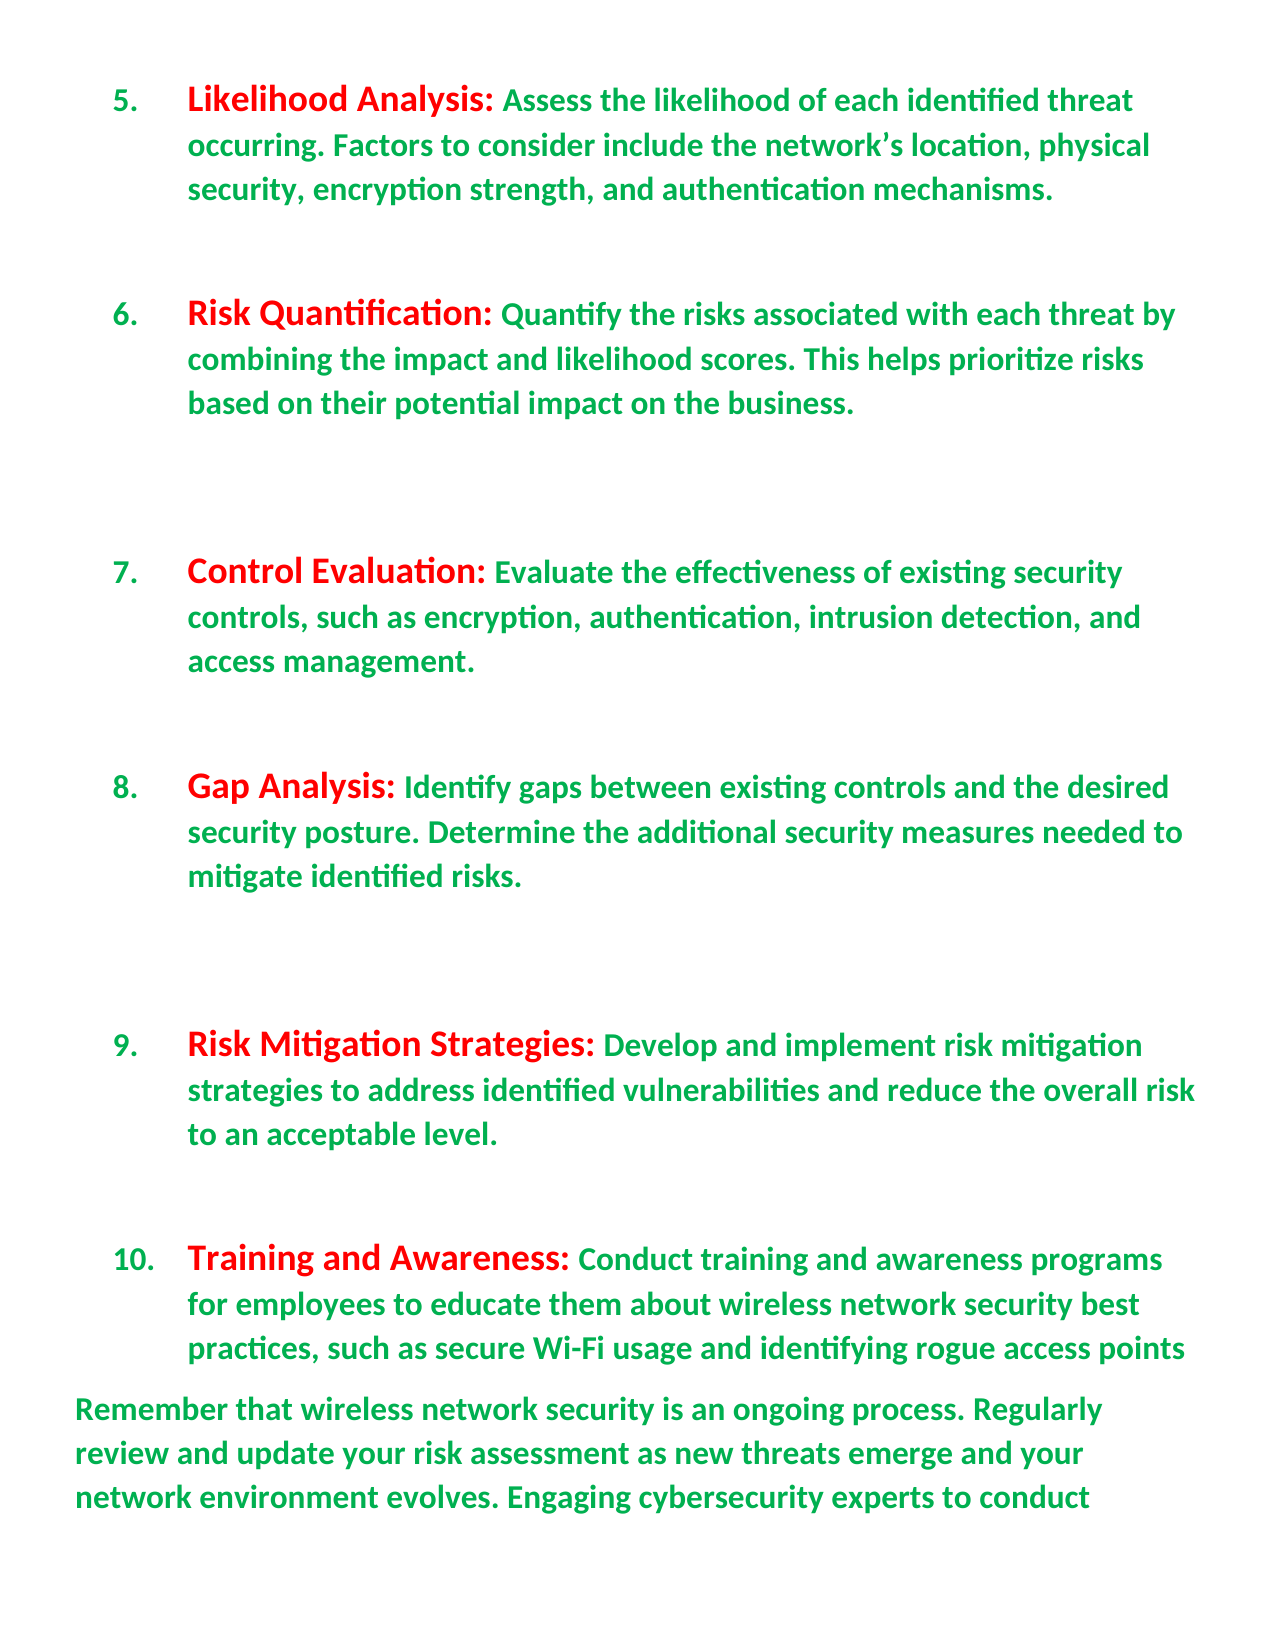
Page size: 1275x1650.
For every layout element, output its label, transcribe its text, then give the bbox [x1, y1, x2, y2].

list Training and Awareness: Conduct training and awareness programs for employees to educate them about wireless network security best practices, such as secure Wi-Fi usage and identifying rogue access points [112, 1234, 1200, 1368]
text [75, 1388, 1200, 1517]
list Risk Quantification: Quantify the risks associated with each threat by combining the impact and likelihood scores. This helps prioritize risks based on their potential impact on the business. [112, 289, 1200, 423]
list Control Evaluation: Evaluate the effectiveness of existing security controls, such as encryption, authentication, intrusion detection, and access management. [112, 547, 1200, 681]
list Risk Mitigation Strategies: Develop and implement risk mitigation strategies to address identified vulnerabilities and reduce the overall risk to an acceptable level. [112, 1020, 1200, 1154]
list Gap Analysis: Identify gaps between existing controls and the desired security posture. Determine the additional security measures needed to mitigate identified risks. [112, 762, 1200, 896]
list Likelihood Analysis: Assess the likelihood of each identified threat occurring. Factors to consider include the network’s location, physical security, encryption strength, and authentication mechanisms. [112, 75, 1200, 209]
